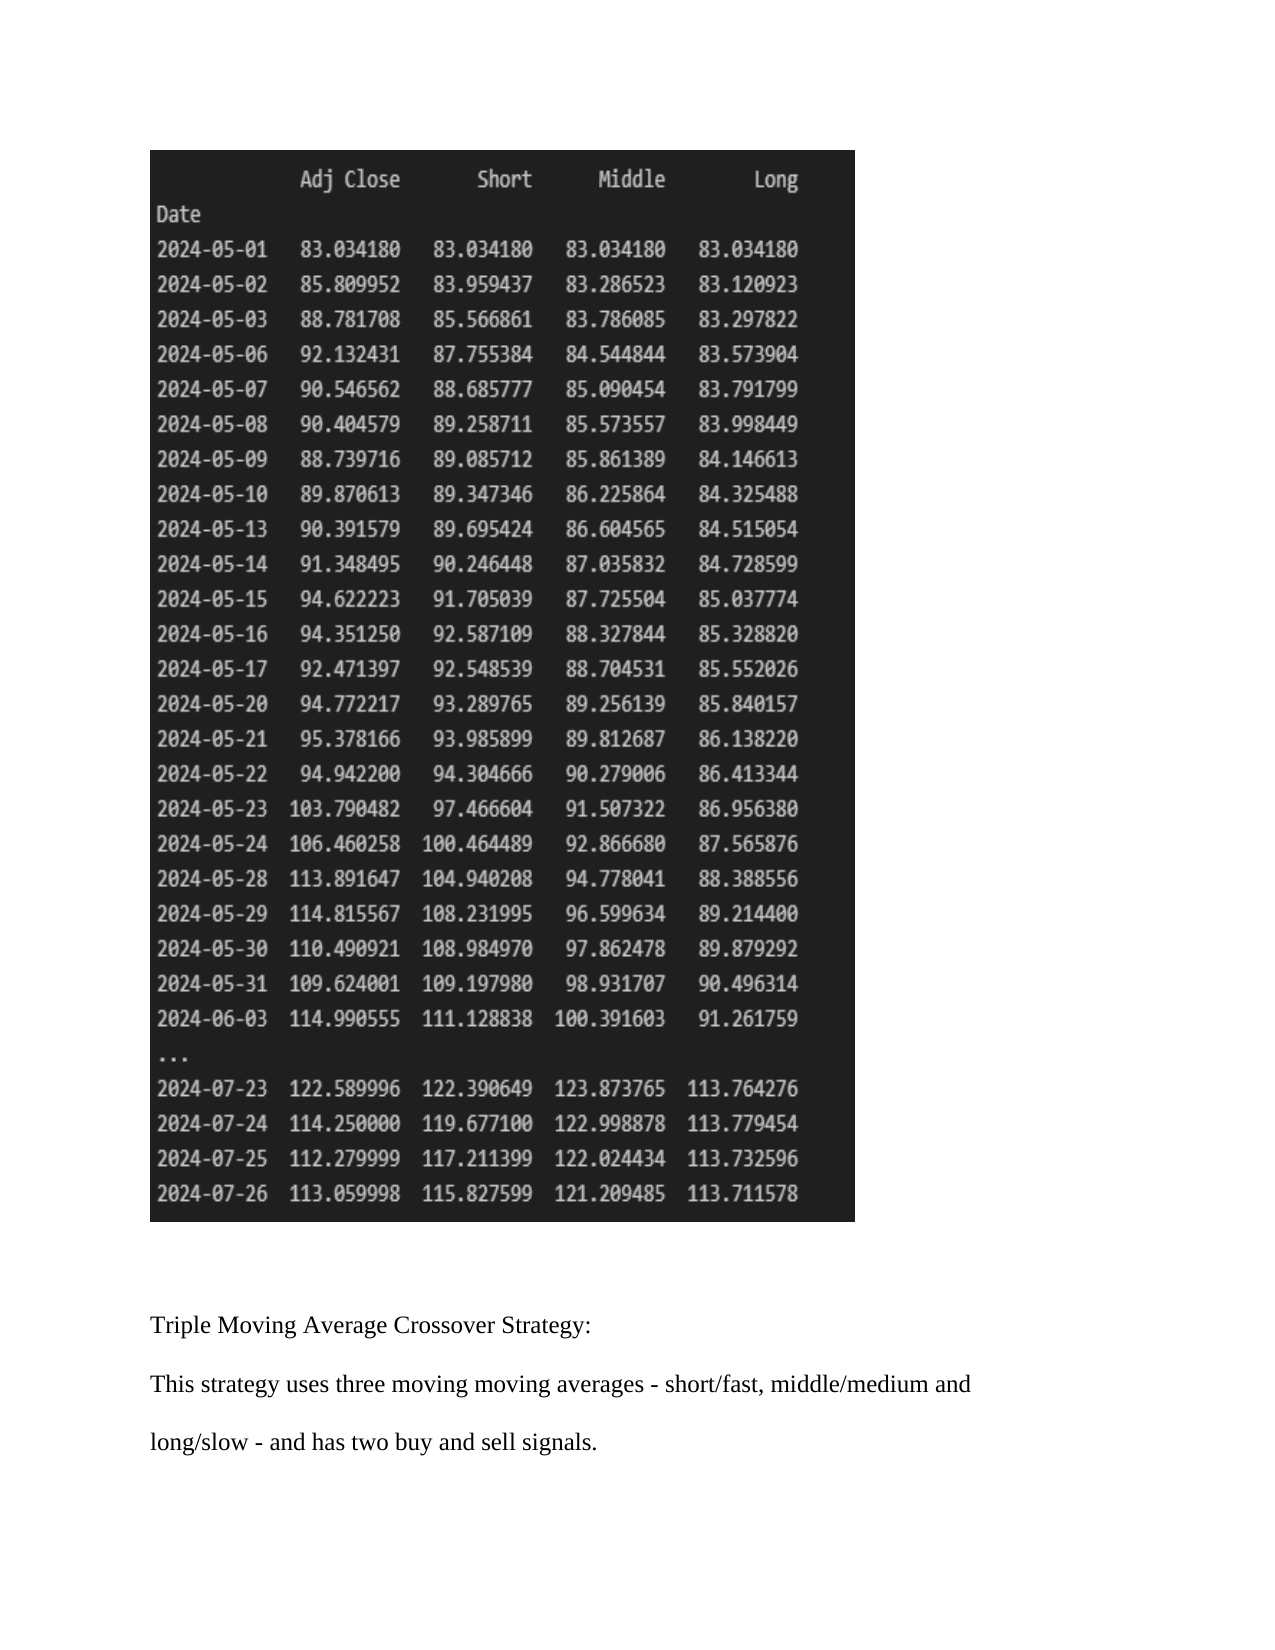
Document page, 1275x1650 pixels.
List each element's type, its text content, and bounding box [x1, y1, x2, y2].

text This strategy uses three moving moving averages - short/fast, middle/medium and long/slow - and has two buy and sell signals. [150, 1369, 975, 1456]
picture [150, 150, 855, 1222]
text Triple Moving Average Crossover Strategy: [150, 1310, 975, 1338]
